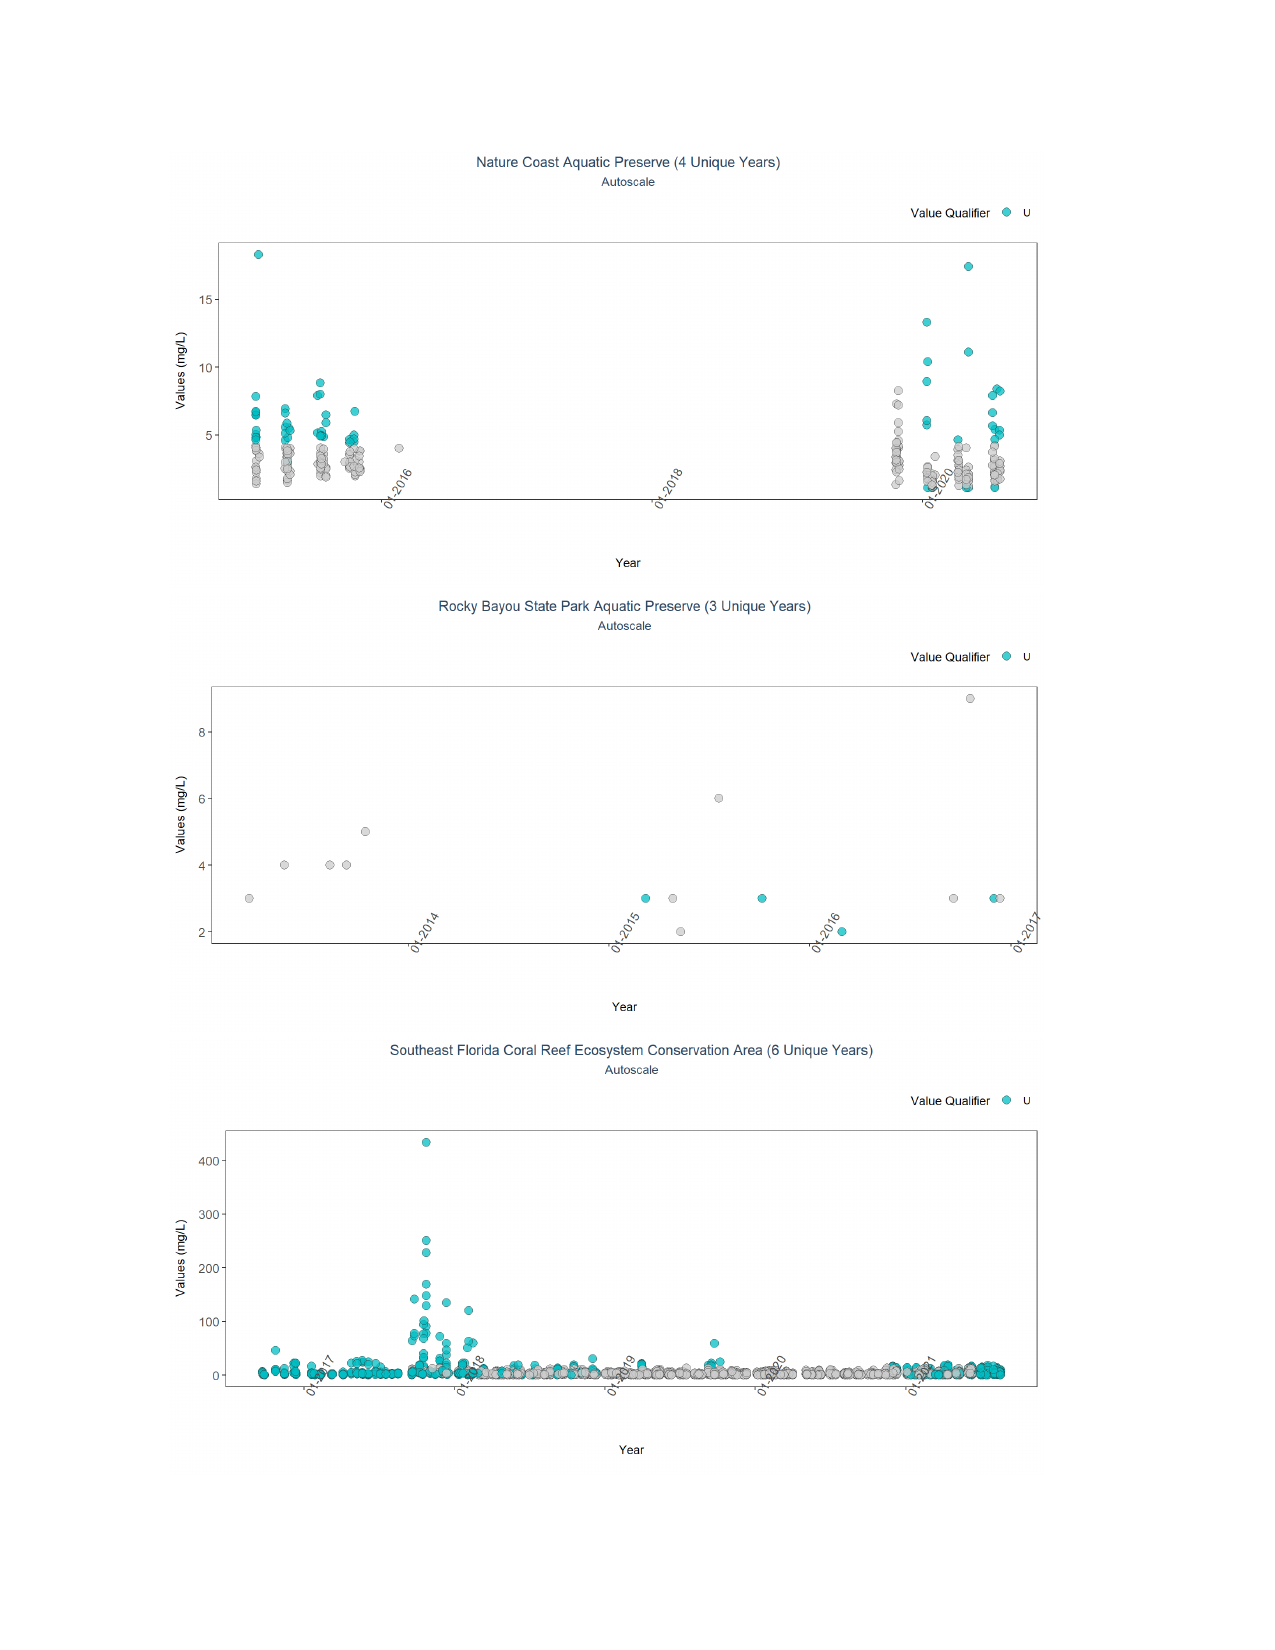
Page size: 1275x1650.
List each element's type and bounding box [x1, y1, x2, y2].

picture [168, 150, 1044, 588]
picture [168, 1037, 1044, 1475]
picture [168, 593, 1044, 1032]
